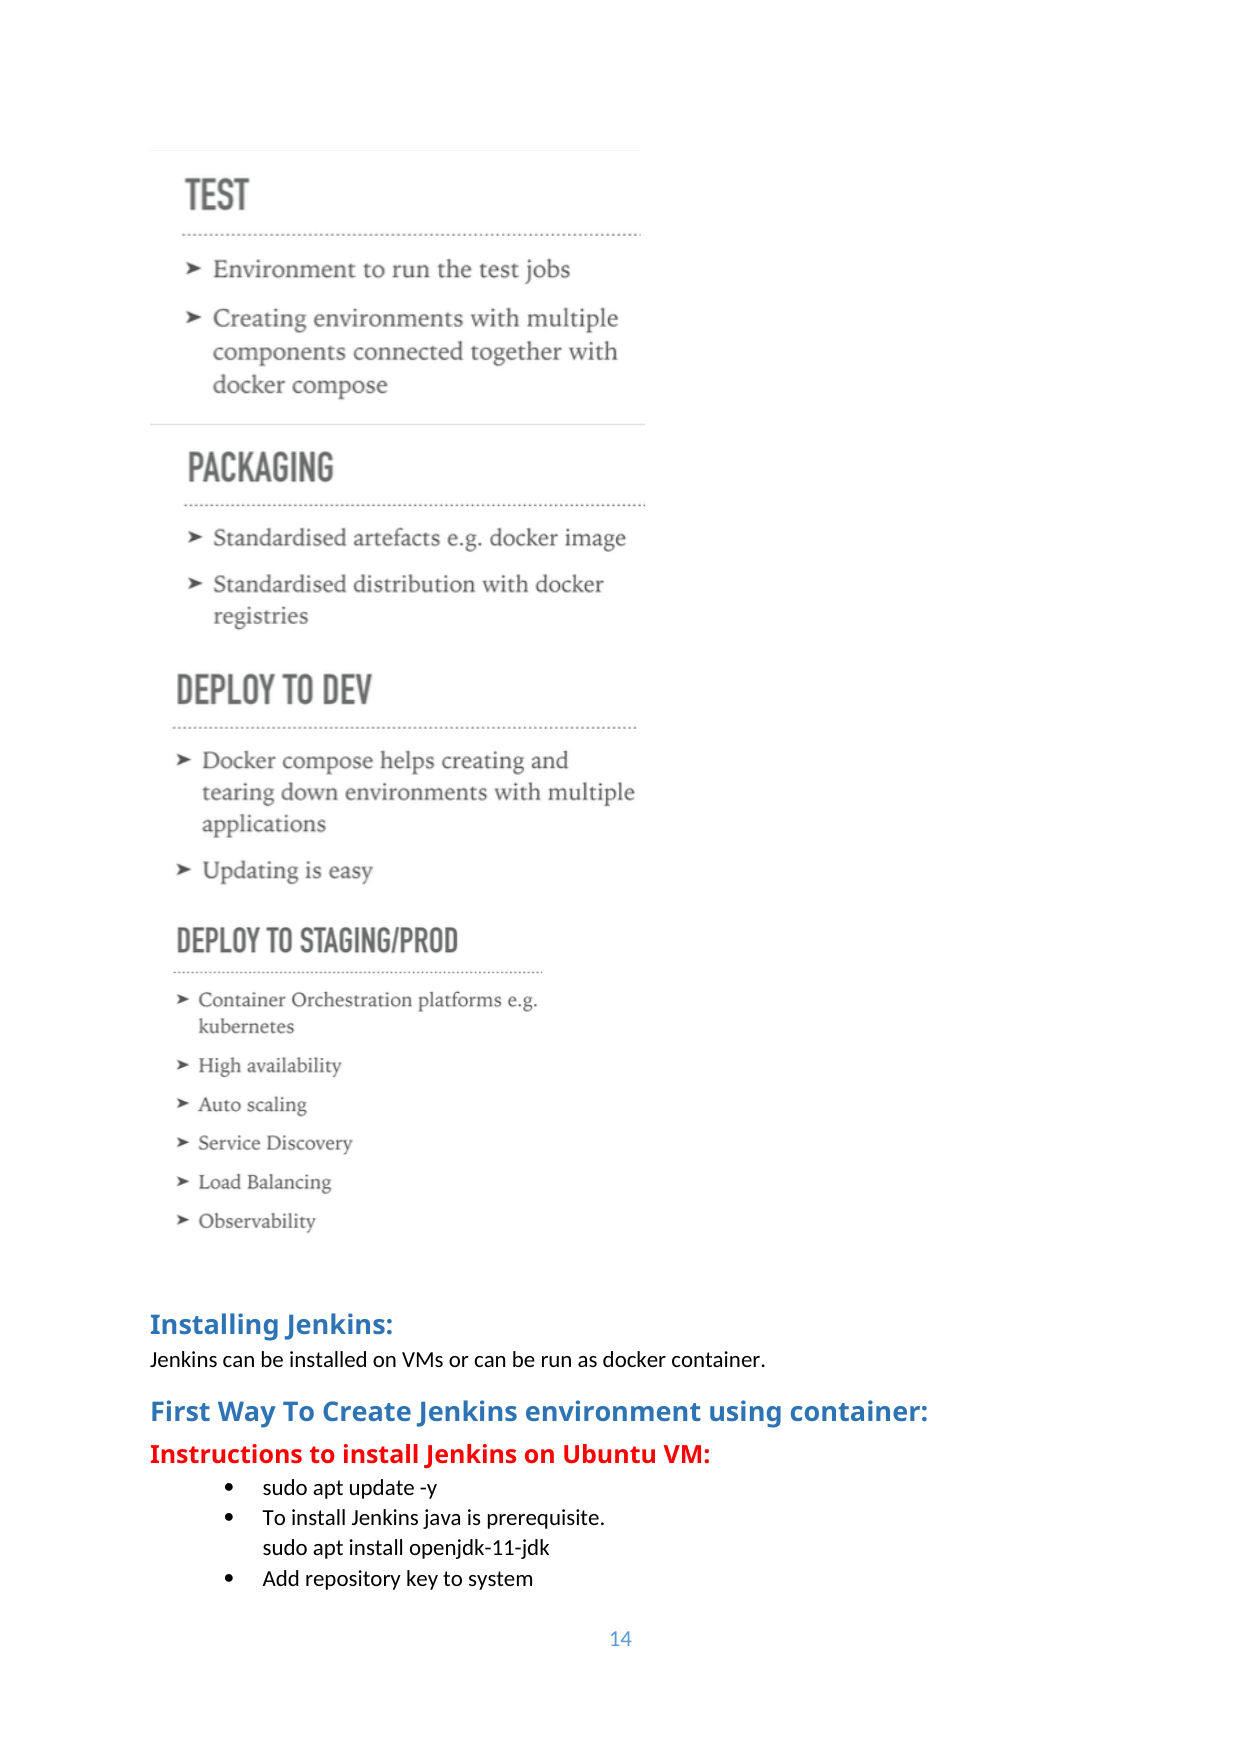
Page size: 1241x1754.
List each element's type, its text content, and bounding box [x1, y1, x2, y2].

picture [150, 907, 543, 1240]
list sudo apt install openjdk-11-jdk [262, 1533, 1090, 1561]
picture [150, 150, 641, 403]
text Jenkins can be installed on VMs or can be run as docker container. [150, 1345, 1090, 1373]
list Add repository key to system [225, 1564, 1090, 1592]
picture [150, 421, 646, 641]
list To install Jenkins java is prerequisite. [225, 1503, 1090, 1531]
list sudo apt update -y [225, 1473, 1090, 1501]
subtitle Instructions to install Jenkins on Ubuntu VM: [150, 1436, 1090, 1470]
subtitle First Way To Create Jenkins environment using container: [150, 1392, 1090, 1429]
subtitle Installing Jenkins: [150, 1306, 1090, 1342]
picture [150, 659, 657, 889]
